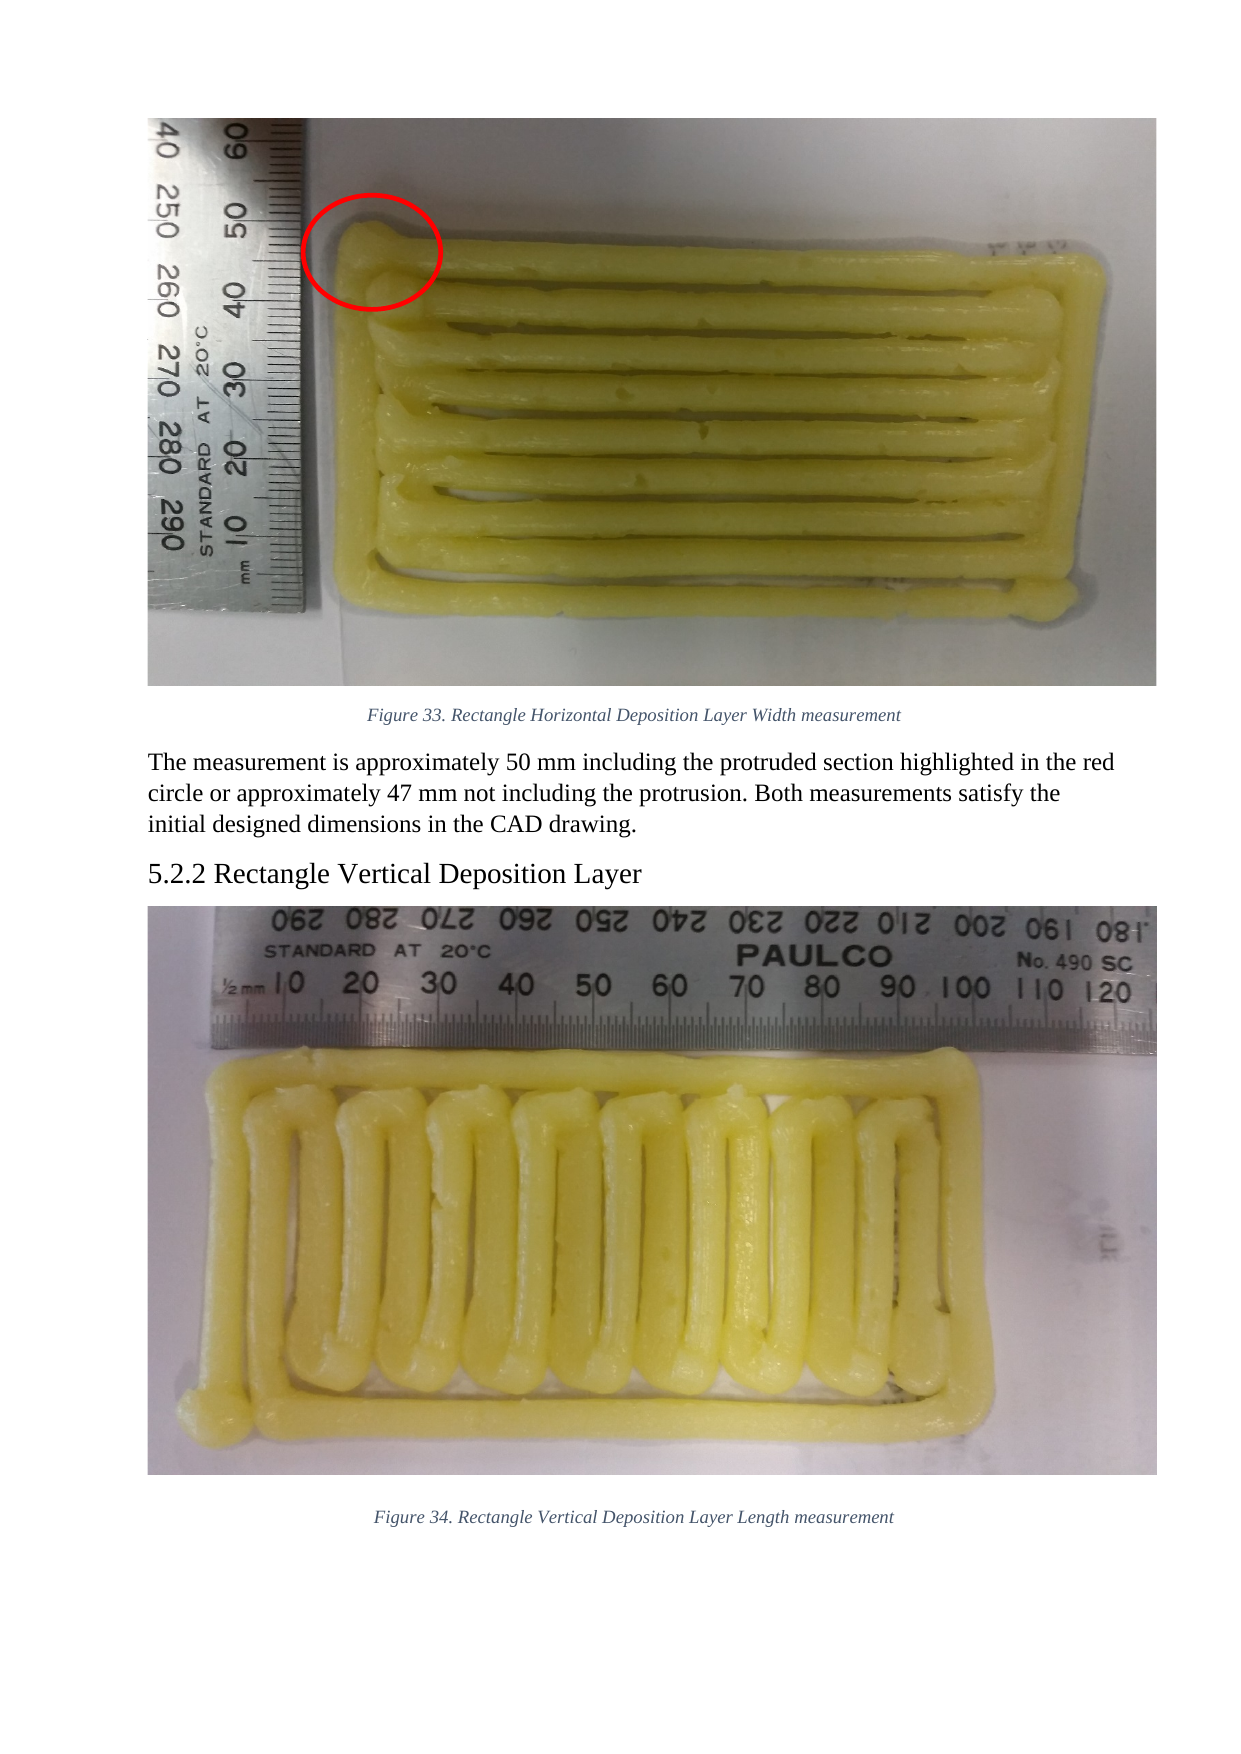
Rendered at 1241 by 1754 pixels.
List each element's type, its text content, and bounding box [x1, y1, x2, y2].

subtitle 5.2.2 Rectangle Vertical Deposition Layer [148, 857, 1122, 890]
picture [147, 118, 1157, 686]
picture [147, 906, 1157, 1475]
text Figure 34. Rectangle Vertical Deposition Layer Length measurement [148, 1506, 1122, 1527]
text Figure 33. Rectangle Horizontal Deposition Layer Width measurement [148, 704, 1122, 726]
text The measurement is approximately 50 mm including the protruded section highlighted in the red circle or approximately 47 mm not including the protrusion. Both measurements satisfy the initial designed dimensions in the CAD drawing. [148, 747, 1122, 838]
